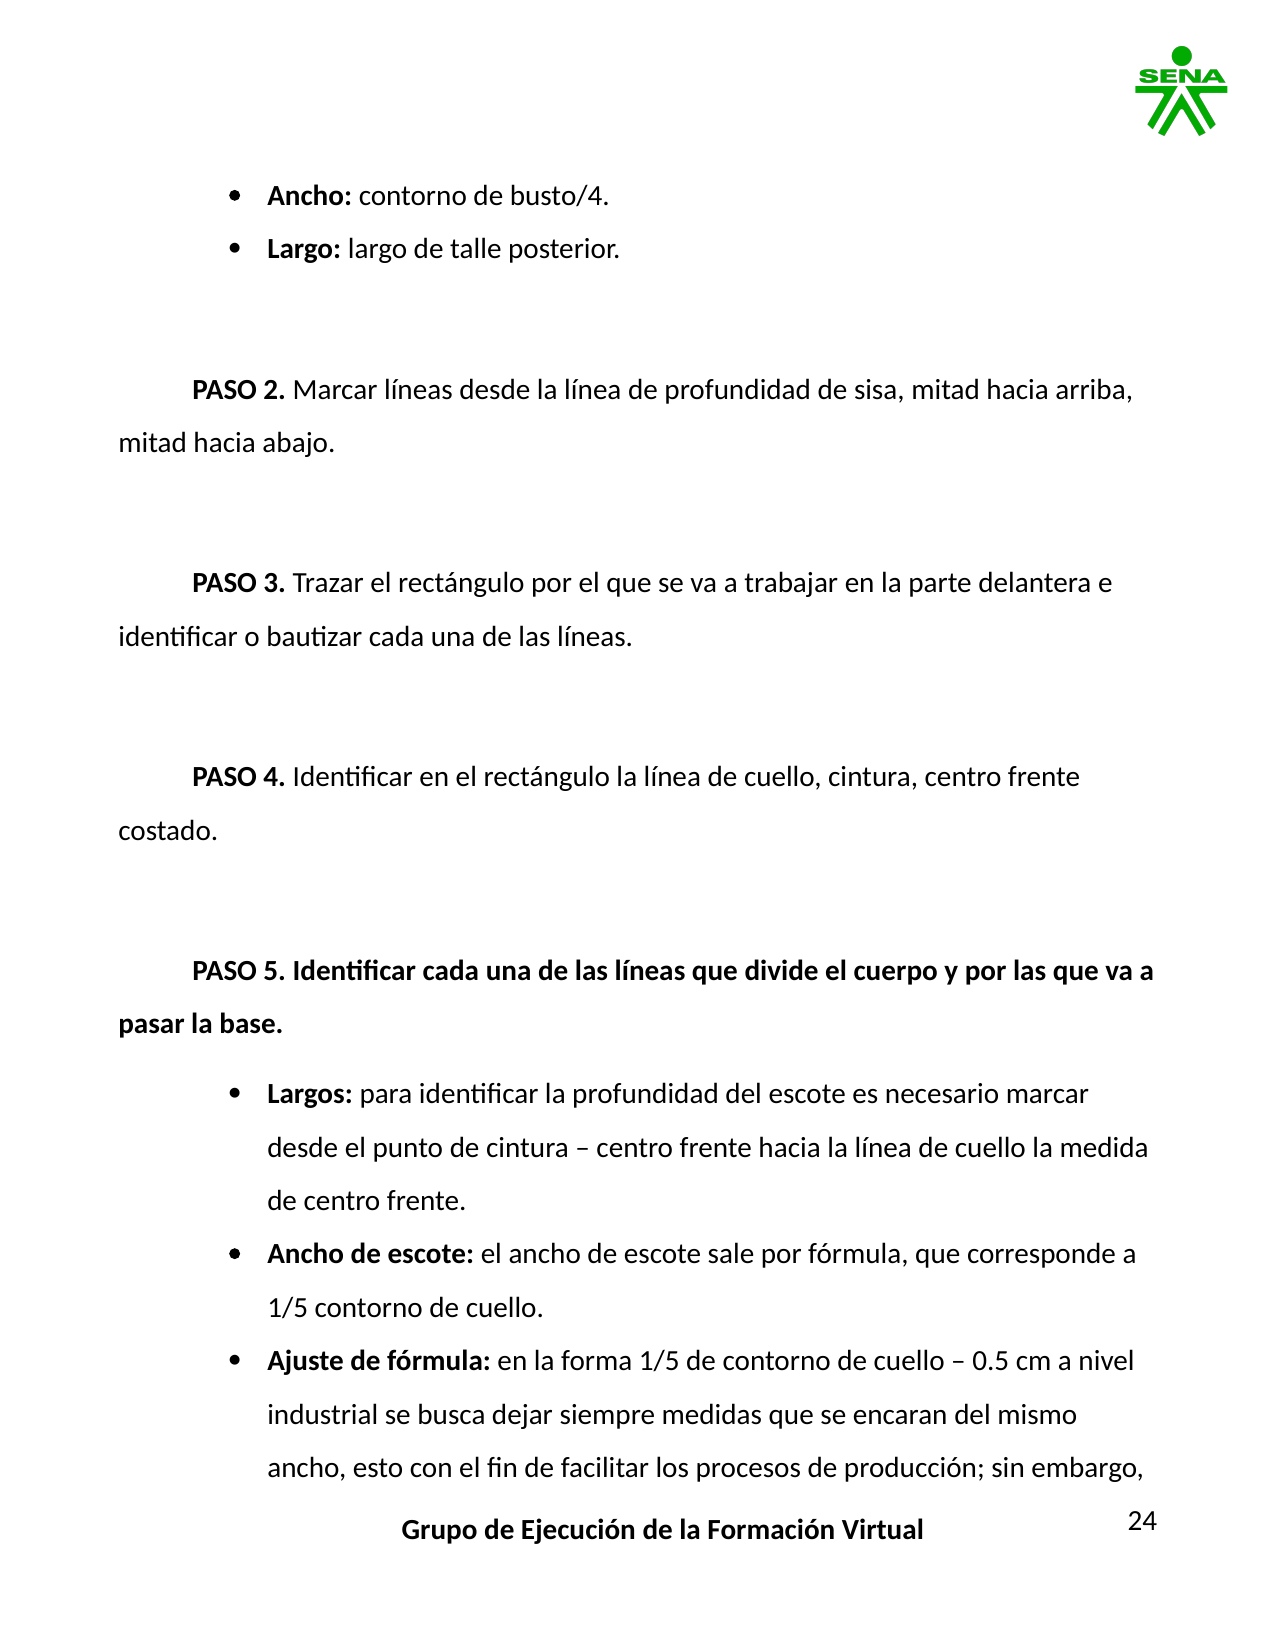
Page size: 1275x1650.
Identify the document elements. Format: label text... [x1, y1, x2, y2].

list Largo: largo de talle posterior. [229, 231, 1157, 266]
text PASO 5. Identificar cada una de las líneas que divide el cuerpo y por las que va a pasar la base. [118, 952, 1157, 1041]
list Largos: para identificar la profundidad del escote es necesario marcar desde el punto de cintura – centro frente hacia la línea de cuello la medida de centro frente. [229, 1075, 1157, 1218]
list Ancho de escote: el ancho de escote sale por fórmula, que corresponde a 1/5 contorno de cuello. [229, 1236, 1157, 1325]
text PASO 4. Identificar en el rectángulo la línea de cuello, cintura, centro frente costado. [118, 758, 1157, 847]
text PASO 2. Marcar líneas desde la línea de profundidad de sisa, mitad hacia arriba, mitad hacia abajo. [118, 371, 1157, 460]
picture [1135, 46, 1228, 136]
text PASO 3. Trazar el rectángulo por el que se va a trabajar en la parte delantera e identificar o bautizar cada una de las líneas. [118, 564, 1157, 653]
list Ancho: contorno de busto/4. [229, 177, 1157, 213]
